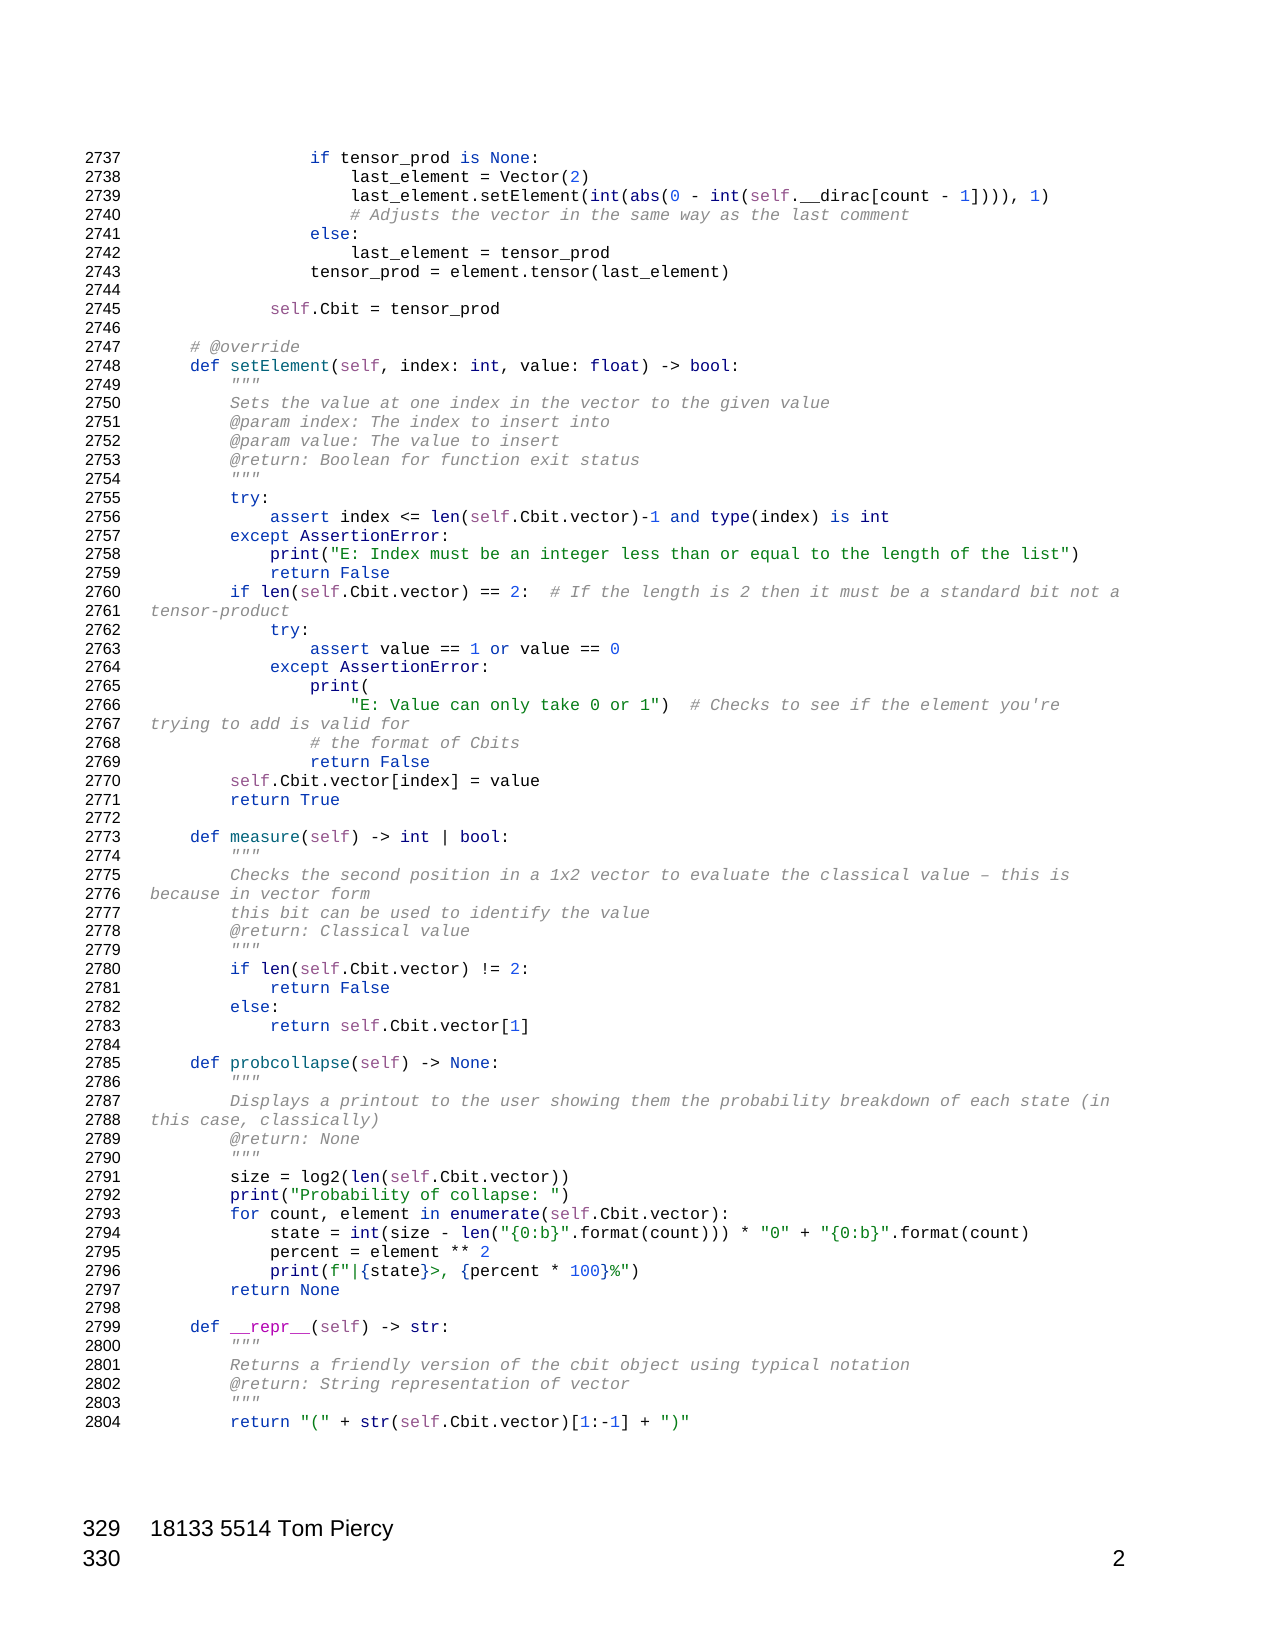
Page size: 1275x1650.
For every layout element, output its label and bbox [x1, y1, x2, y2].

picture [233, 833, 239, 842]
picture [293, 362, 299, 371]
text [150, 150, 1125, 1432]
